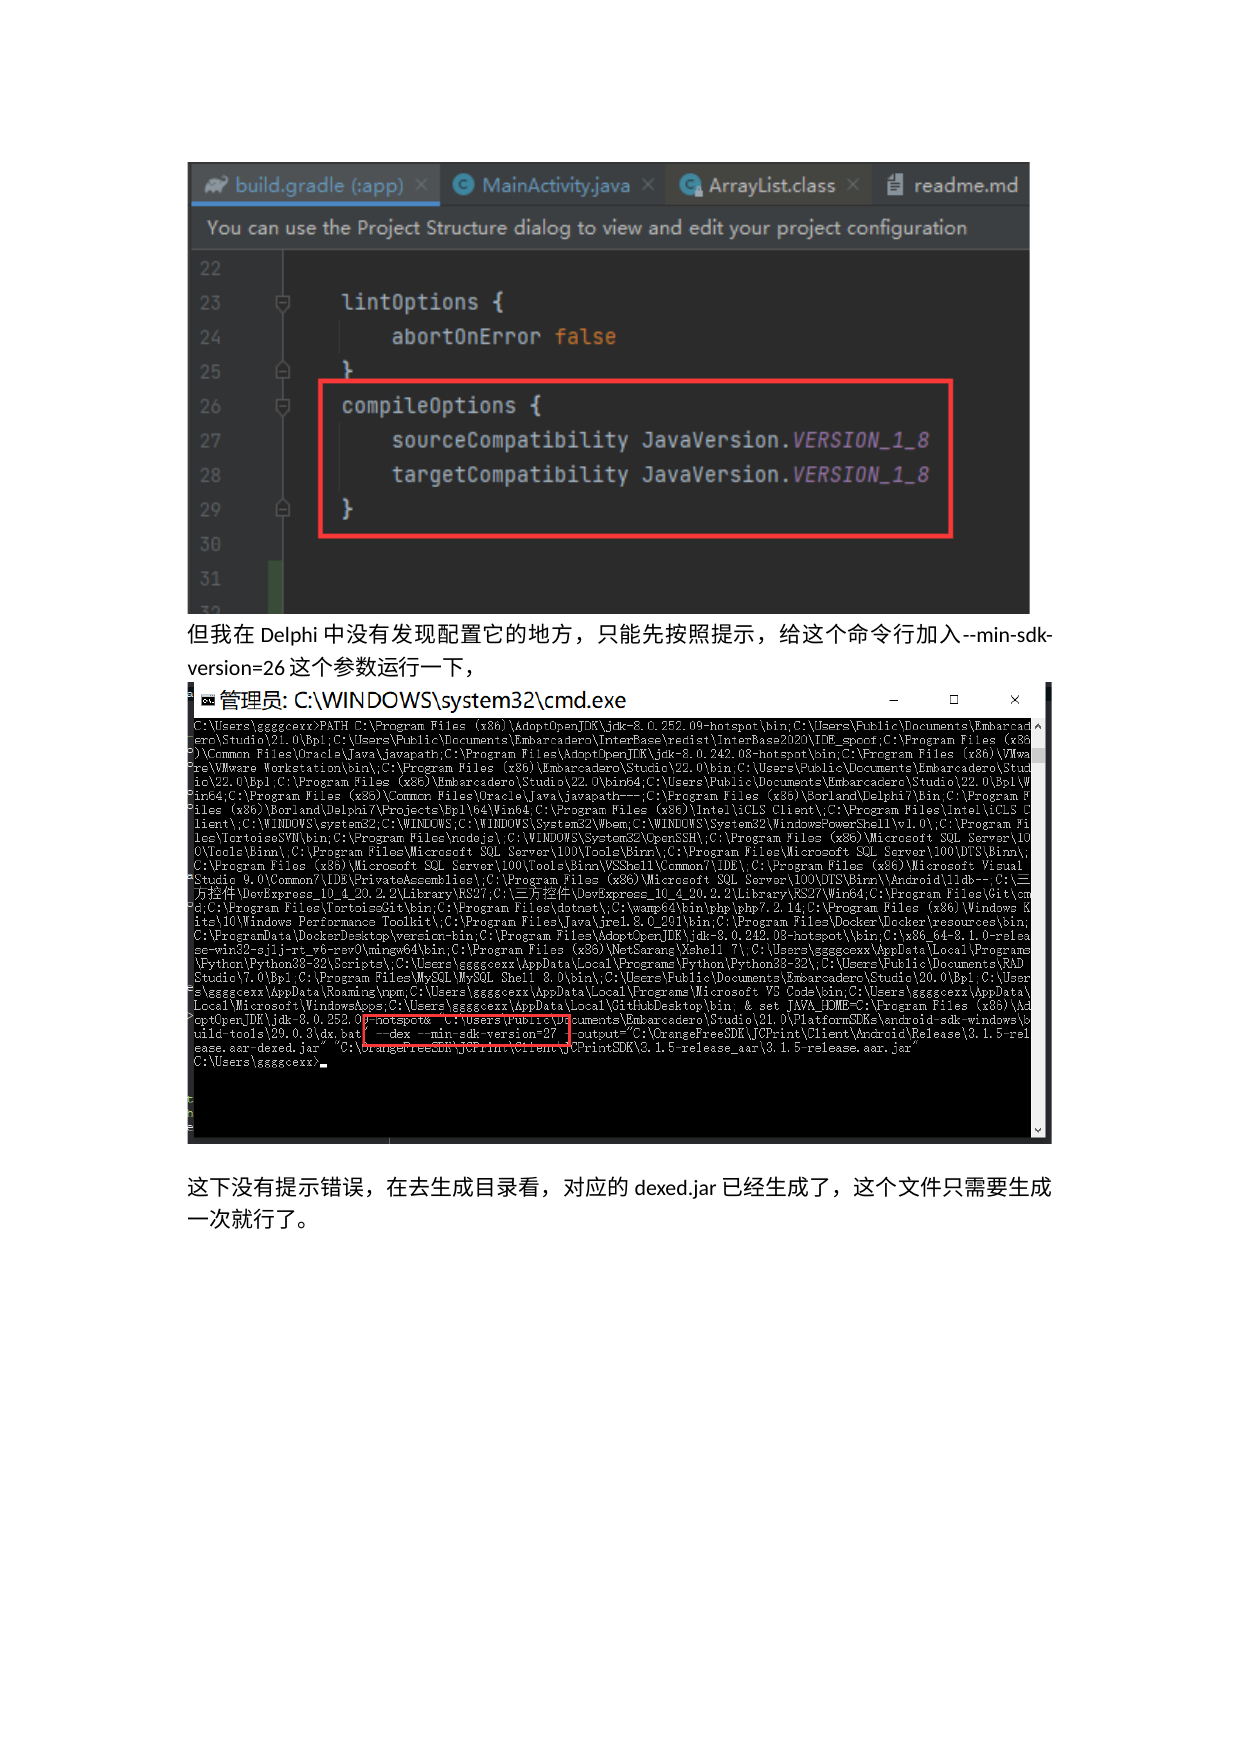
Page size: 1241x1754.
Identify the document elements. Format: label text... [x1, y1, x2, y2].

picture [187, 162, 1030, 614]
picture [187, 682, 1052, 1144]
list 但我在Delphi中没有发现配置它的地方，只能先按照提示，给这个命令行加入--min-sdk-version=26这个参数运行一下， [187, 617, 1053, 682]
list 这下没有提示错误，在去生成目录看，对应的dexed.jar已经生成了，这个文件只需要生成一次就行了。 [187, 1169, 1053, 1234]
